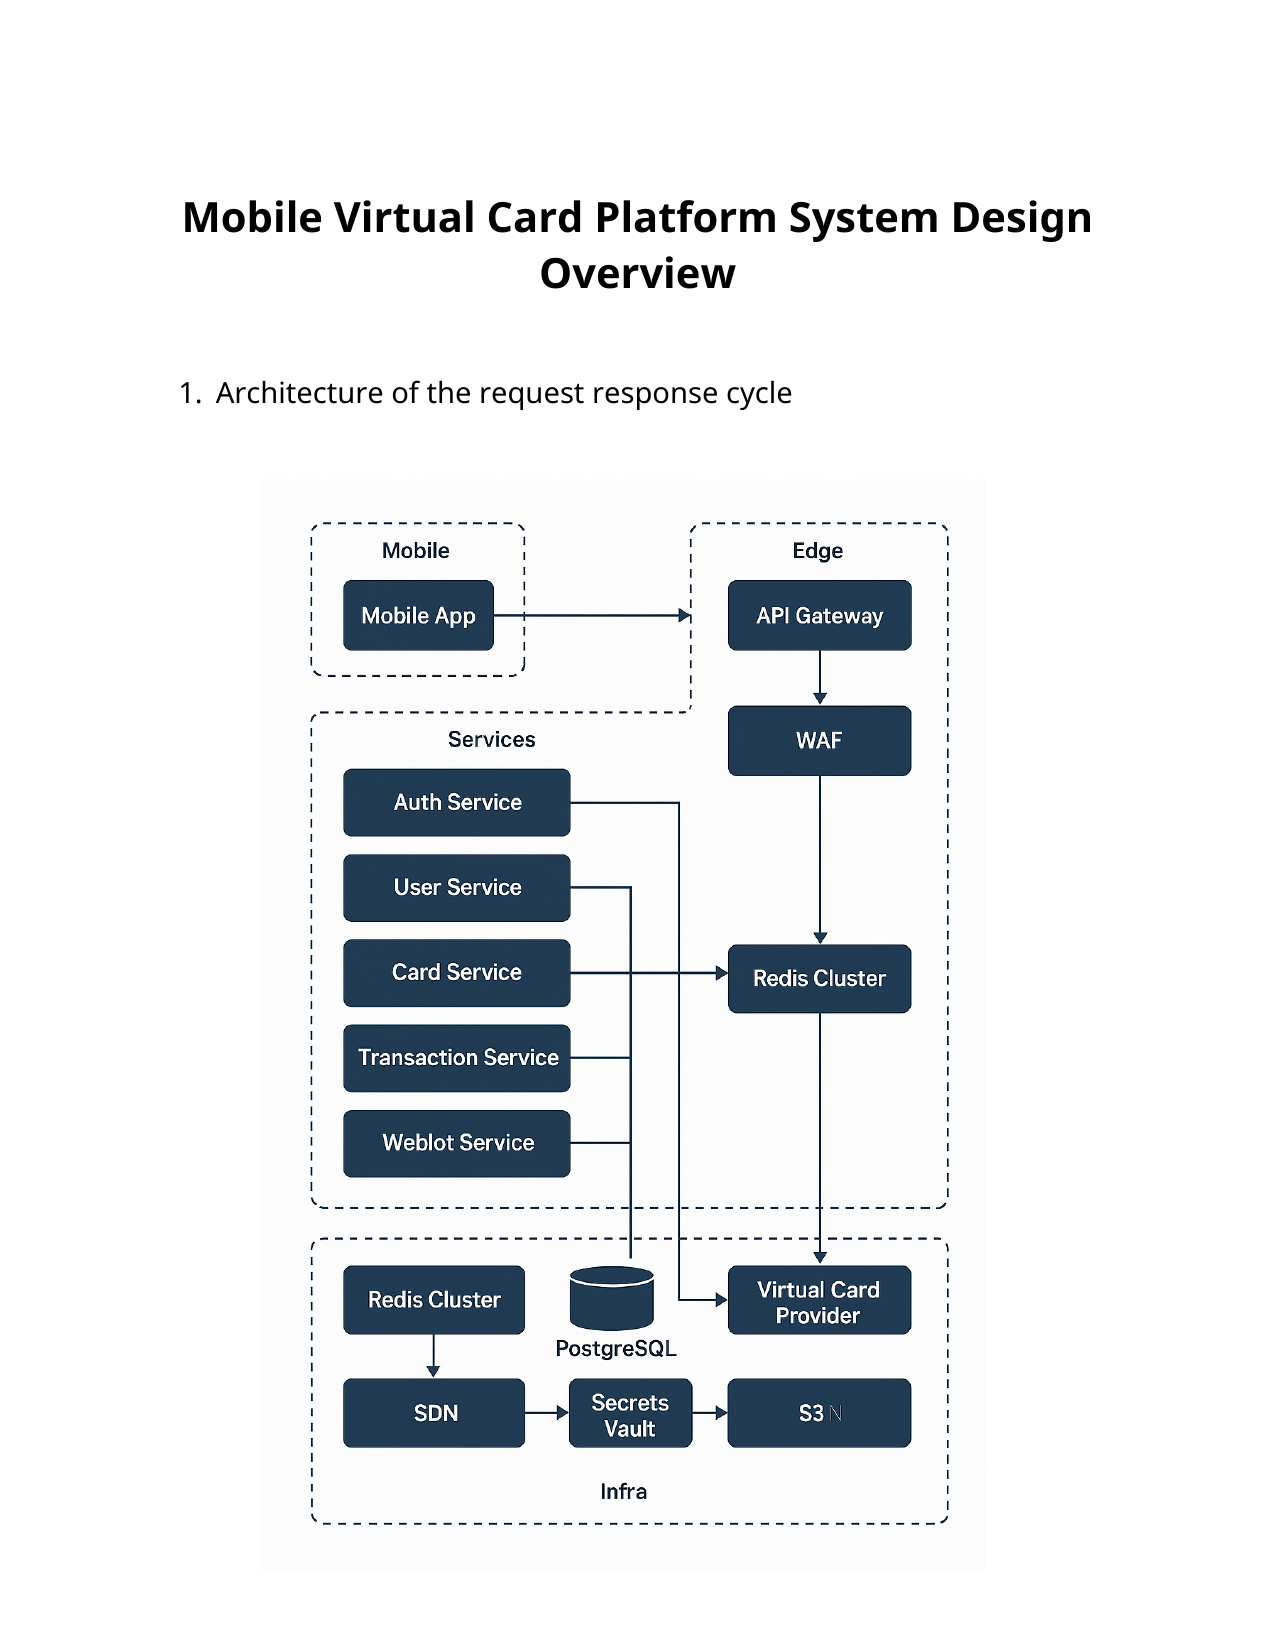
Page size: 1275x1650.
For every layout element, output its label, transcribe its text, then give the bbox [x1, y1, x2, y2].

subtitle Mobile Virtual Card Platform System Design Overview [150, 187, 1125, 301]
list Architecture of the request response cycle [178, 373, 1125, 412]
picture [260, 479, 987, 1570]
